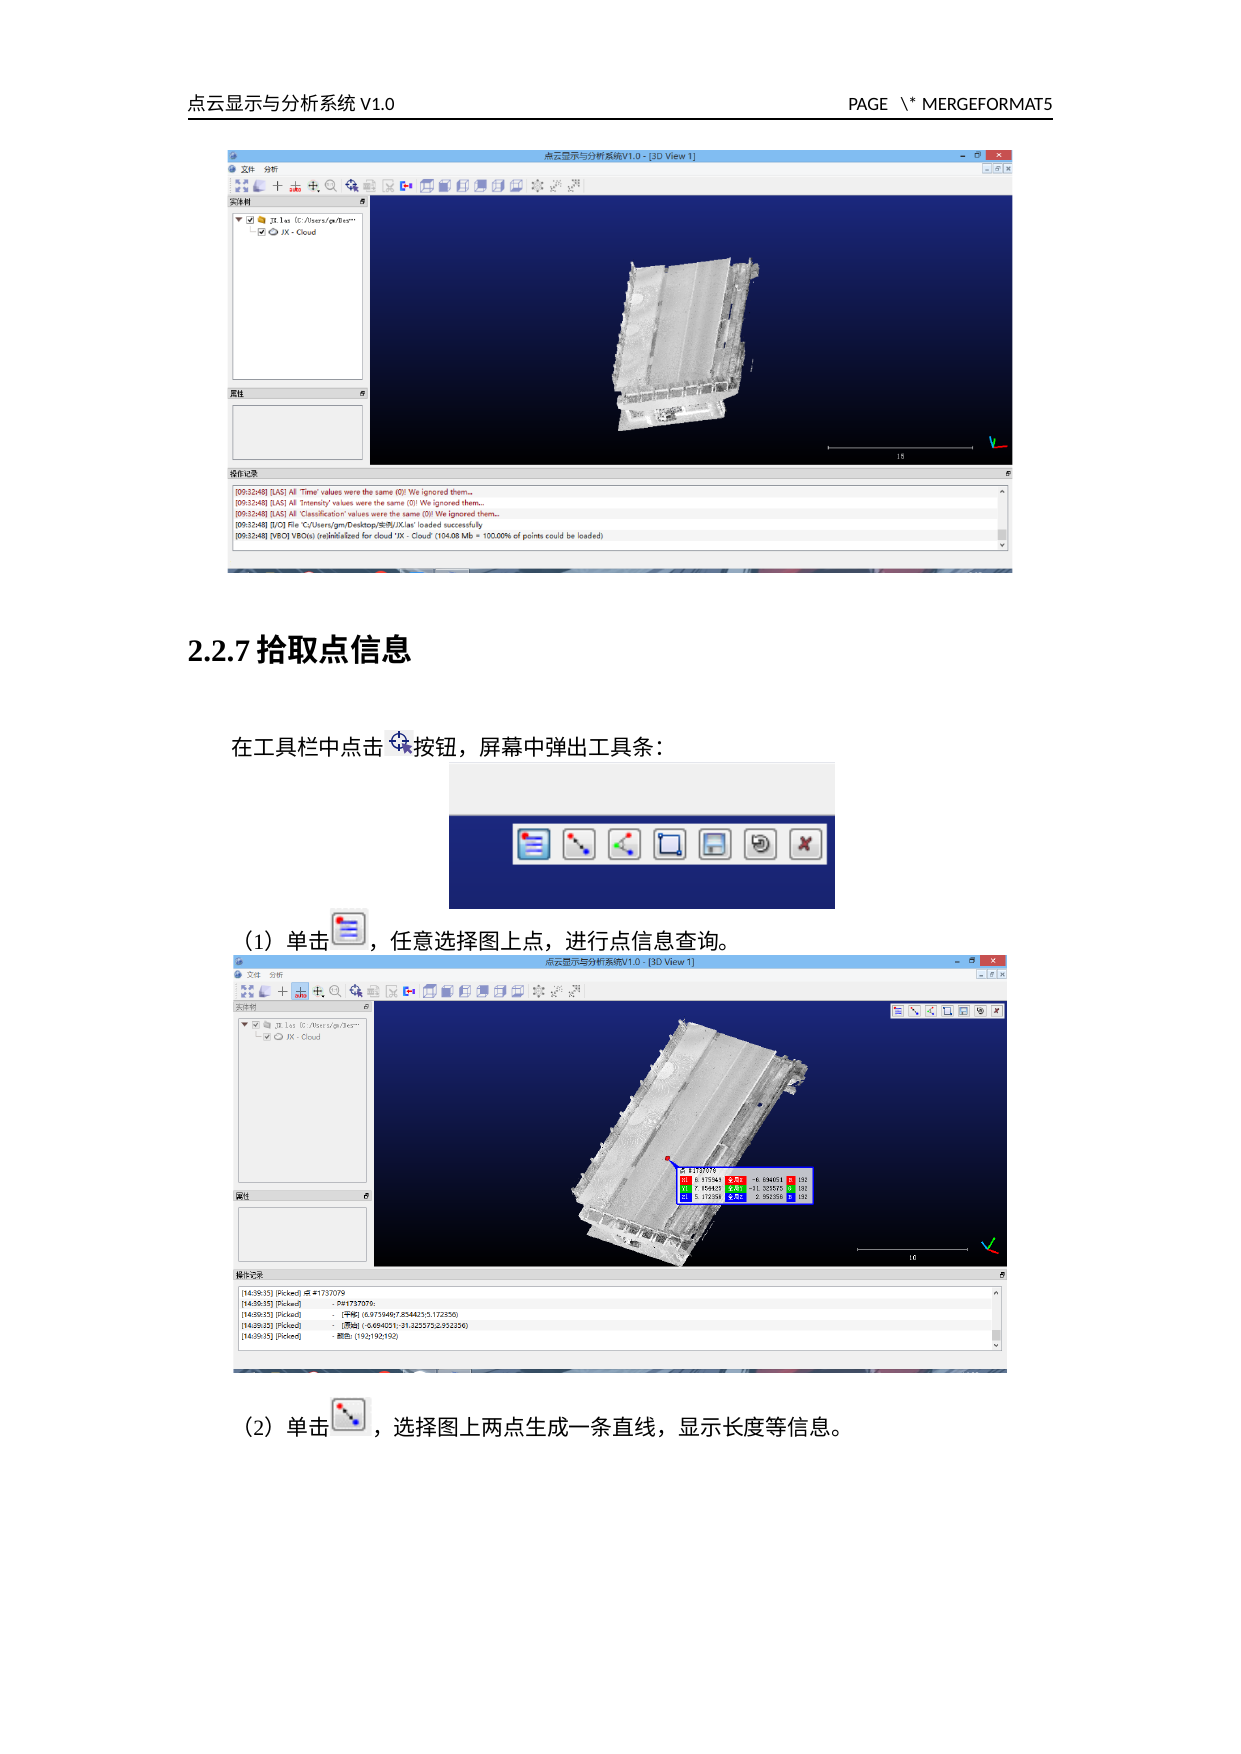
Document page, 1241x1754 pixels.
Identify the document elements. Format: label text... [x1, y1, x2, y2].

picture [329, 908, 369, 950]
picture [227, 150, 1013, 573]
picture [329, 1397, 372, 1436]
subtitle 2.2.7拾取点信息 [187, 625, 1053, 670]
list （1）单击，任意选择图上点，进行点信息查询。 [231, 909, 1053, 956]
picture [384, 730, 414, 756]
text 在工具栏中点击按钮，屏幕中弹出工具条： [187, 730, 1053, 762]
picture [449, 762, 835, 909]
list （2）单击，选择图上两点生成一条直线，显示长度等信息。 [231, 1398, 1053, 1441]
picture [233, 955, 1007, 1373]
